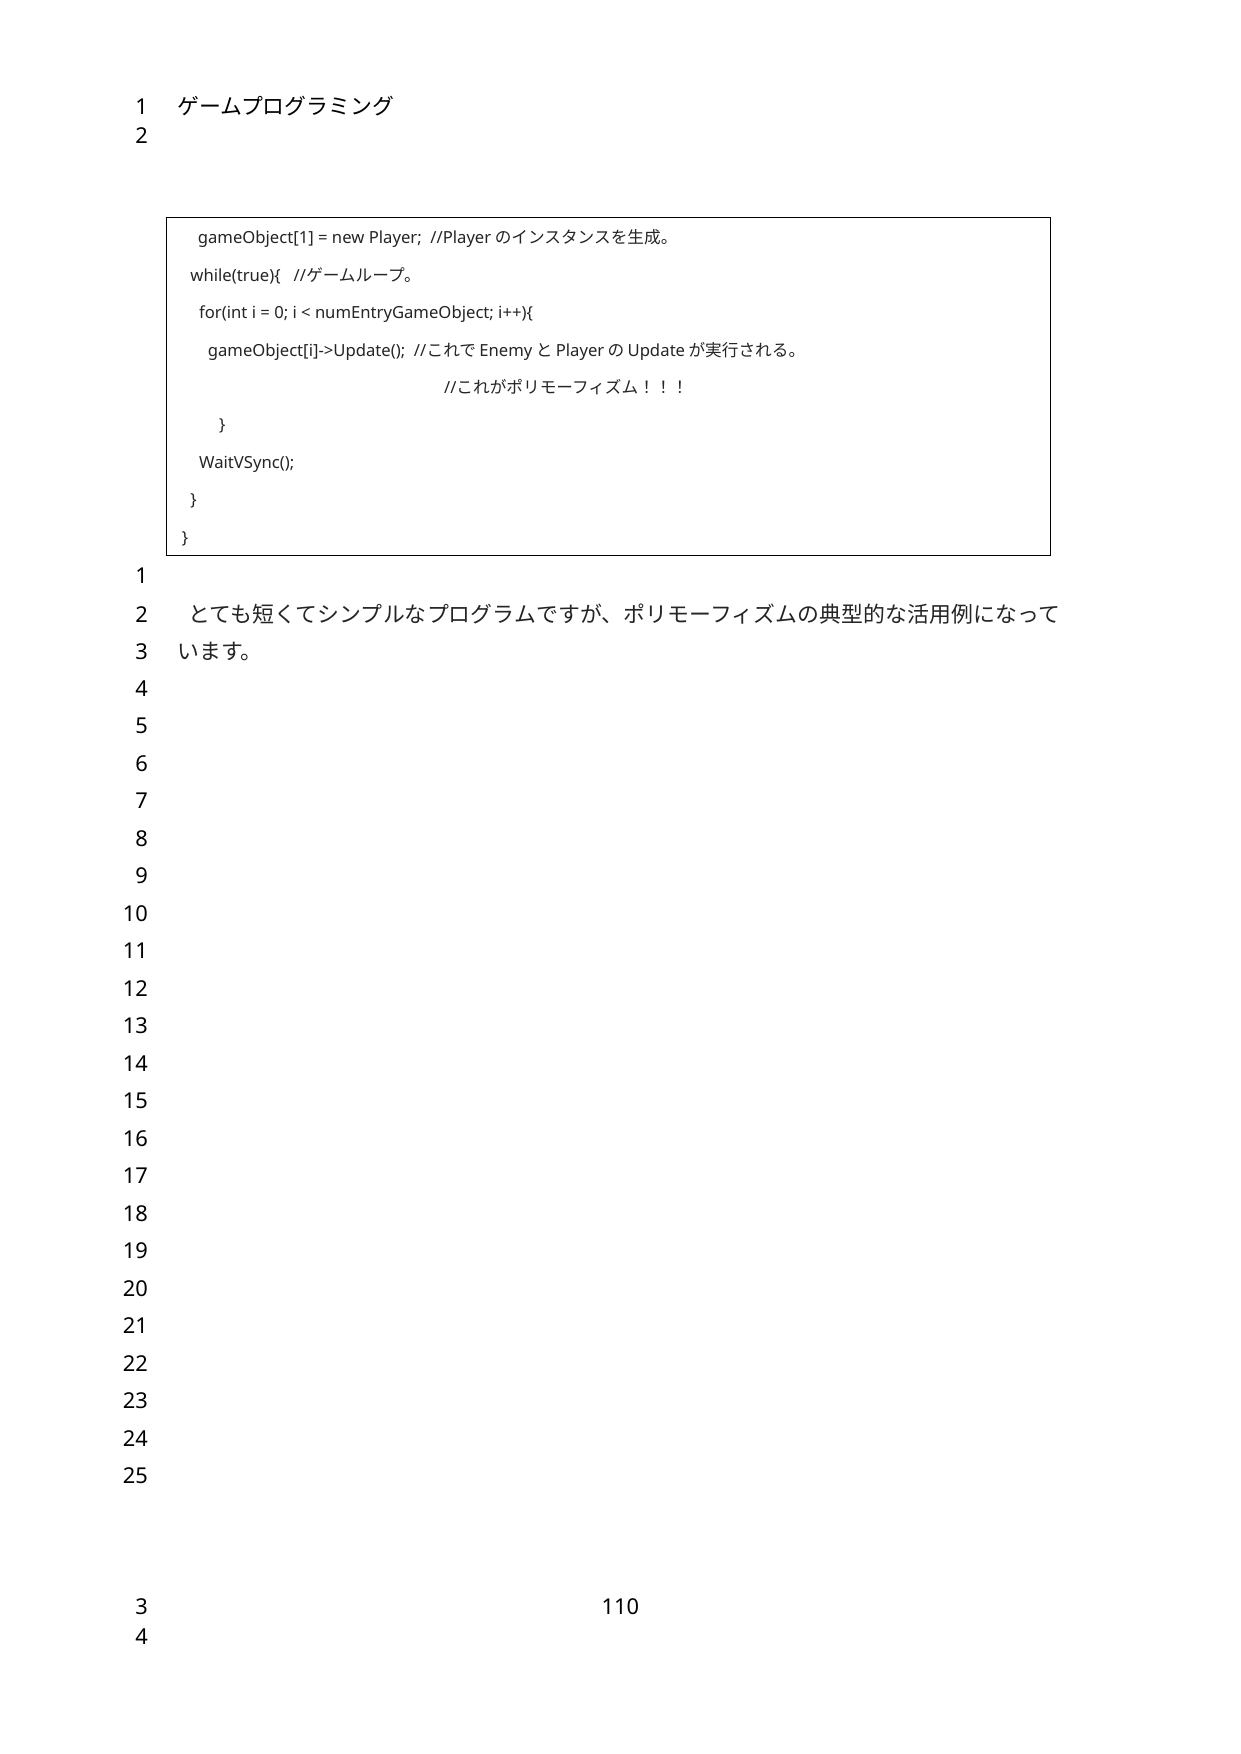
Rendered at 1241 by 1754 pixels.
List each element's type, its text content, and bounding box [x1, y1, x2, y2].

text とても短くてシンプルなプログラムですが、ポリモーフィズムの典型的な活用例になっています。 [177, 594, 1063, 669]
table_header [167, 218, 1050, 555]
